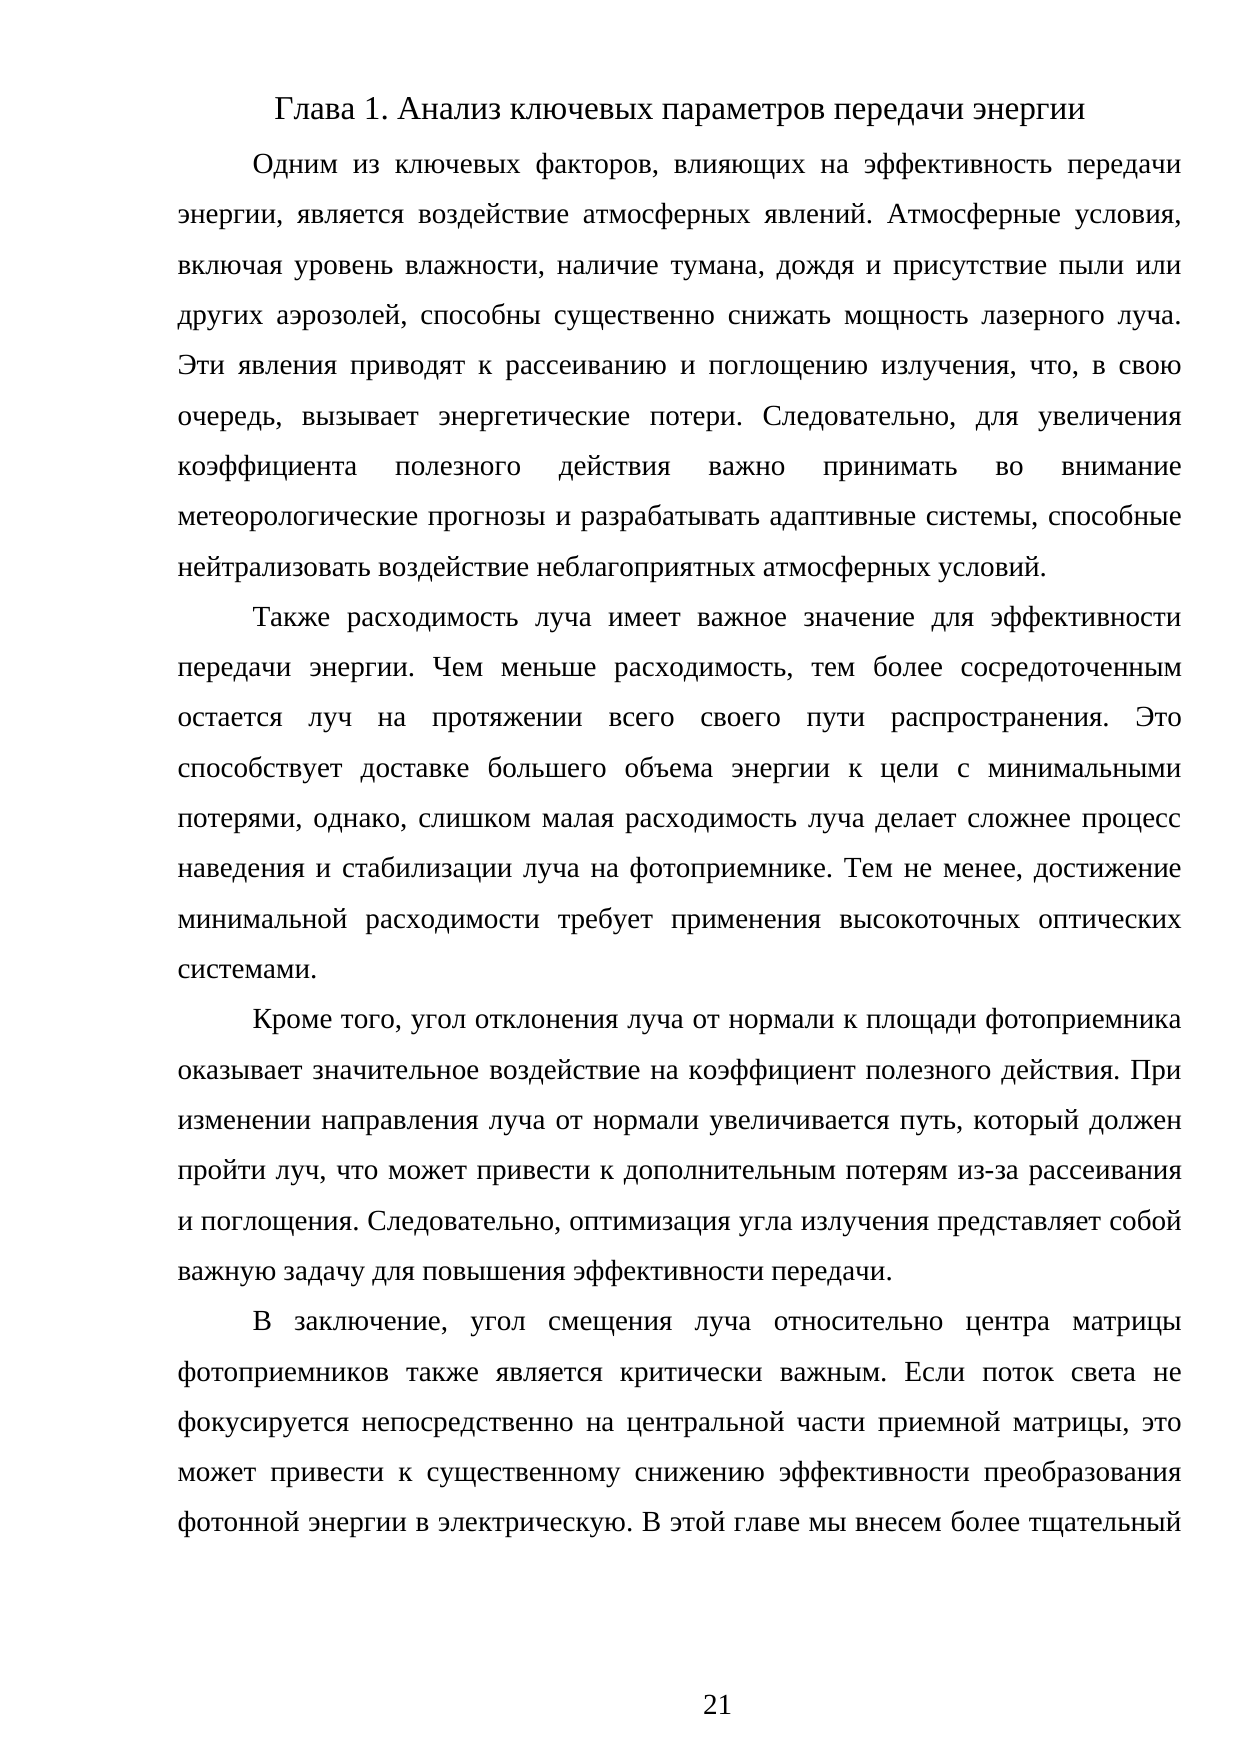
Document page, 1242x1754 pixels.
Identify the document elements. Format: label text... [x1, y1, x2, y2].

text Также расходимость луча имеет важное значение для эффективности передачи энергии. Чем меньше расходимость, тем более сосредоточенным остается луч на протяжении всего своего пути распространения. Это способствует доставке большего объема энергии к цели с минимальными потерями, однако, слишком малая расходимость луча делает сложнее процесс наведения и стабилизации луча на фотоприемнике. Тем не менее, достижение минимальной расходимости требует применения высокоточных оптических системами. [177, 599, 1183, 985]
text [177, 1303, 1183, 1538]
text Одним из ключевых факторов, влияющих на эффективность передачи энергии, является воздействие атмосферных явлений. Атмосферные условия, включая уровень влажности, наличие тумана, дождя и присутствие пыли или других аэрозолей, способны существенно снижать мощность лазерного луча. Эти явления приводят к рассеиванию и поглощению излучения, что, в свою очередь, вызывает энергетические потери. Следовательно, для увеличения коэффициента полезного действия важно принимать во внимание метеорологические прогнозы и разрабатывать адаптивные системы, способные нейтрализовать воздействие неблагоприятных атмосферных условий. [177, 146, 1183, 582]
text Кроме того, угол отклонения луча от нормали к площади фотоприемника оказывает значительное воздействие на коэффициент полезного действия. При изменении направления луча от нормали увеличивается путь, который должен пройти луч, что может привести к дополнительным потерям из-за рассеивания и поглощения. Следовательно, оптимизация угла излучения представляет собой важную задачу для повышения эффективности передачи. [177, 1001, 1183, 1287]
subtitle Глава 1. Анализ ключевых параметров передачи энергии [177, 89, 1183, 127]
